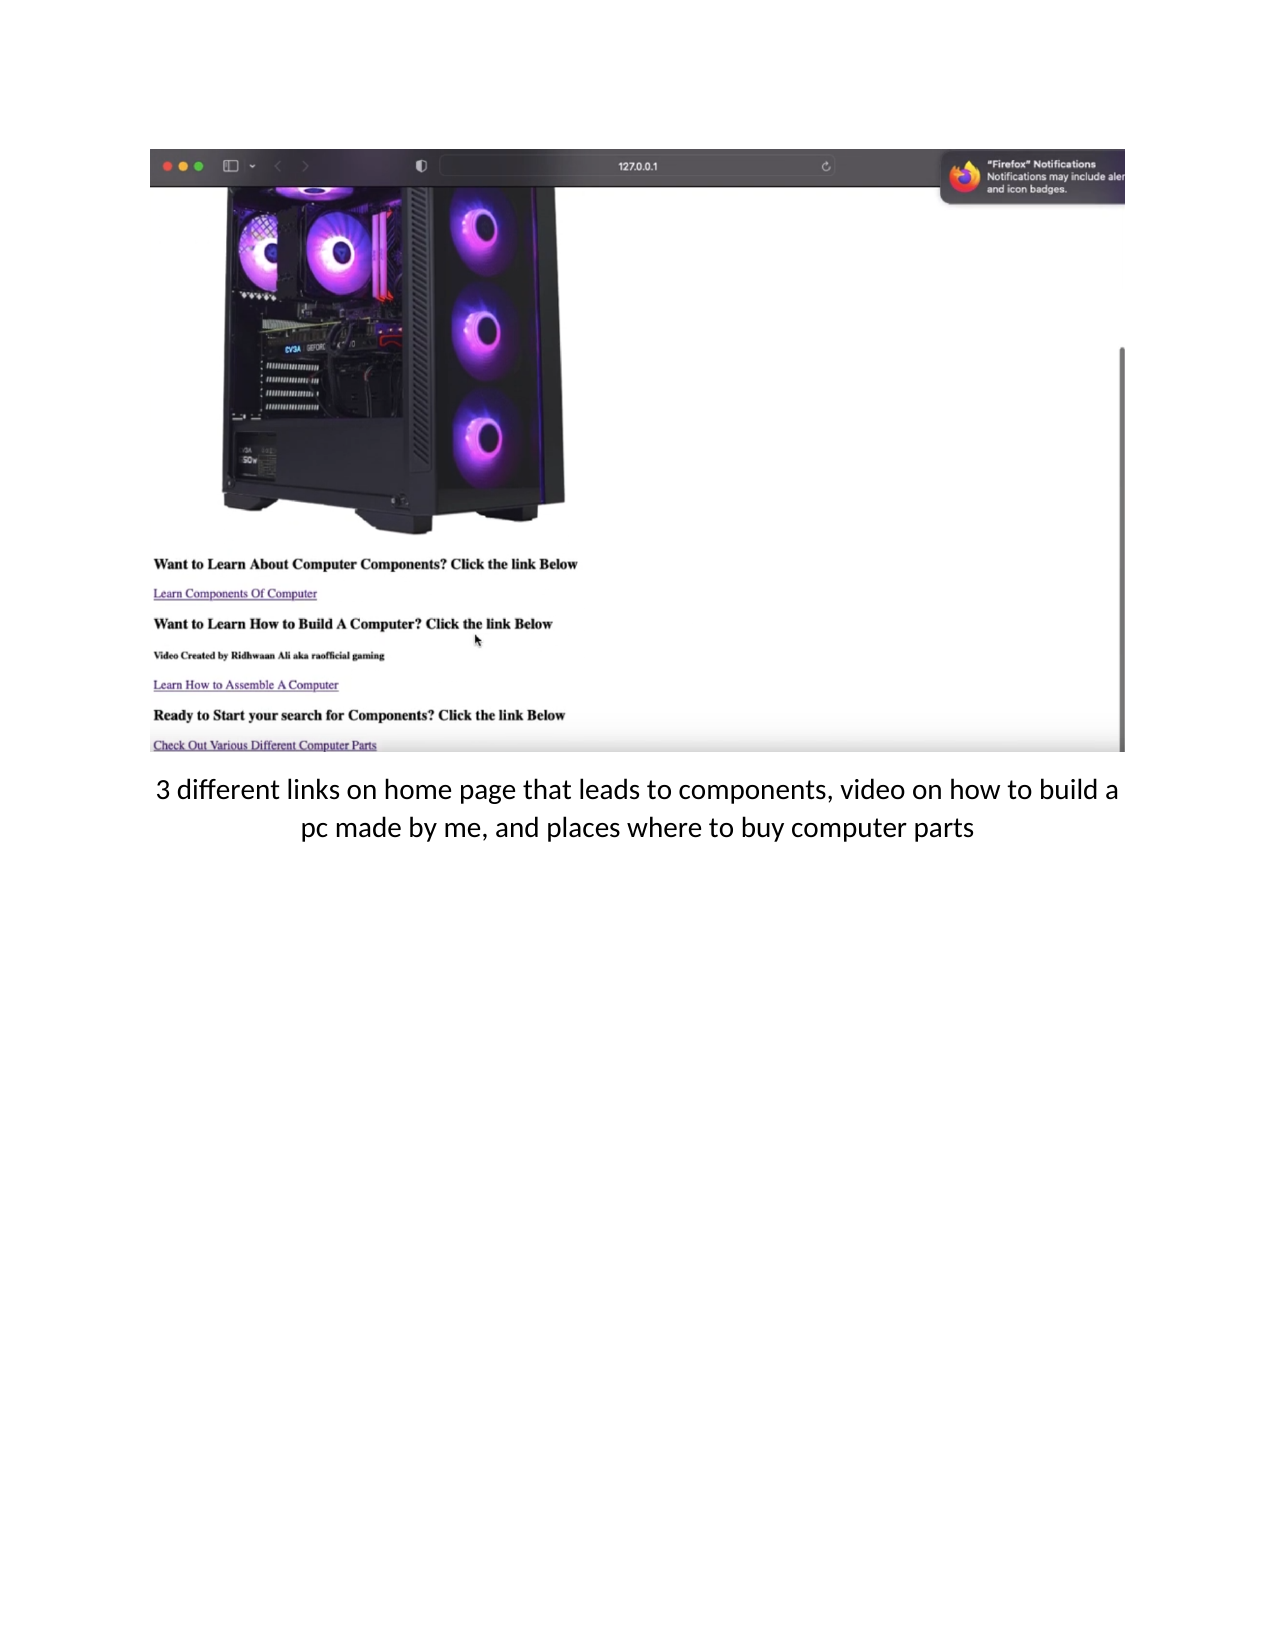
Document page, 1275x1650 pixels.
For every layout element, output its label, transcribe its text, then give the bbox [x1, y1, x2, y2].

text 3 different links on home page that leads to components, video on how to build a pc made by me, and places where to buy computer parts [150, 771, 1125, 845]
picture [150, 149, 1125, 752]
